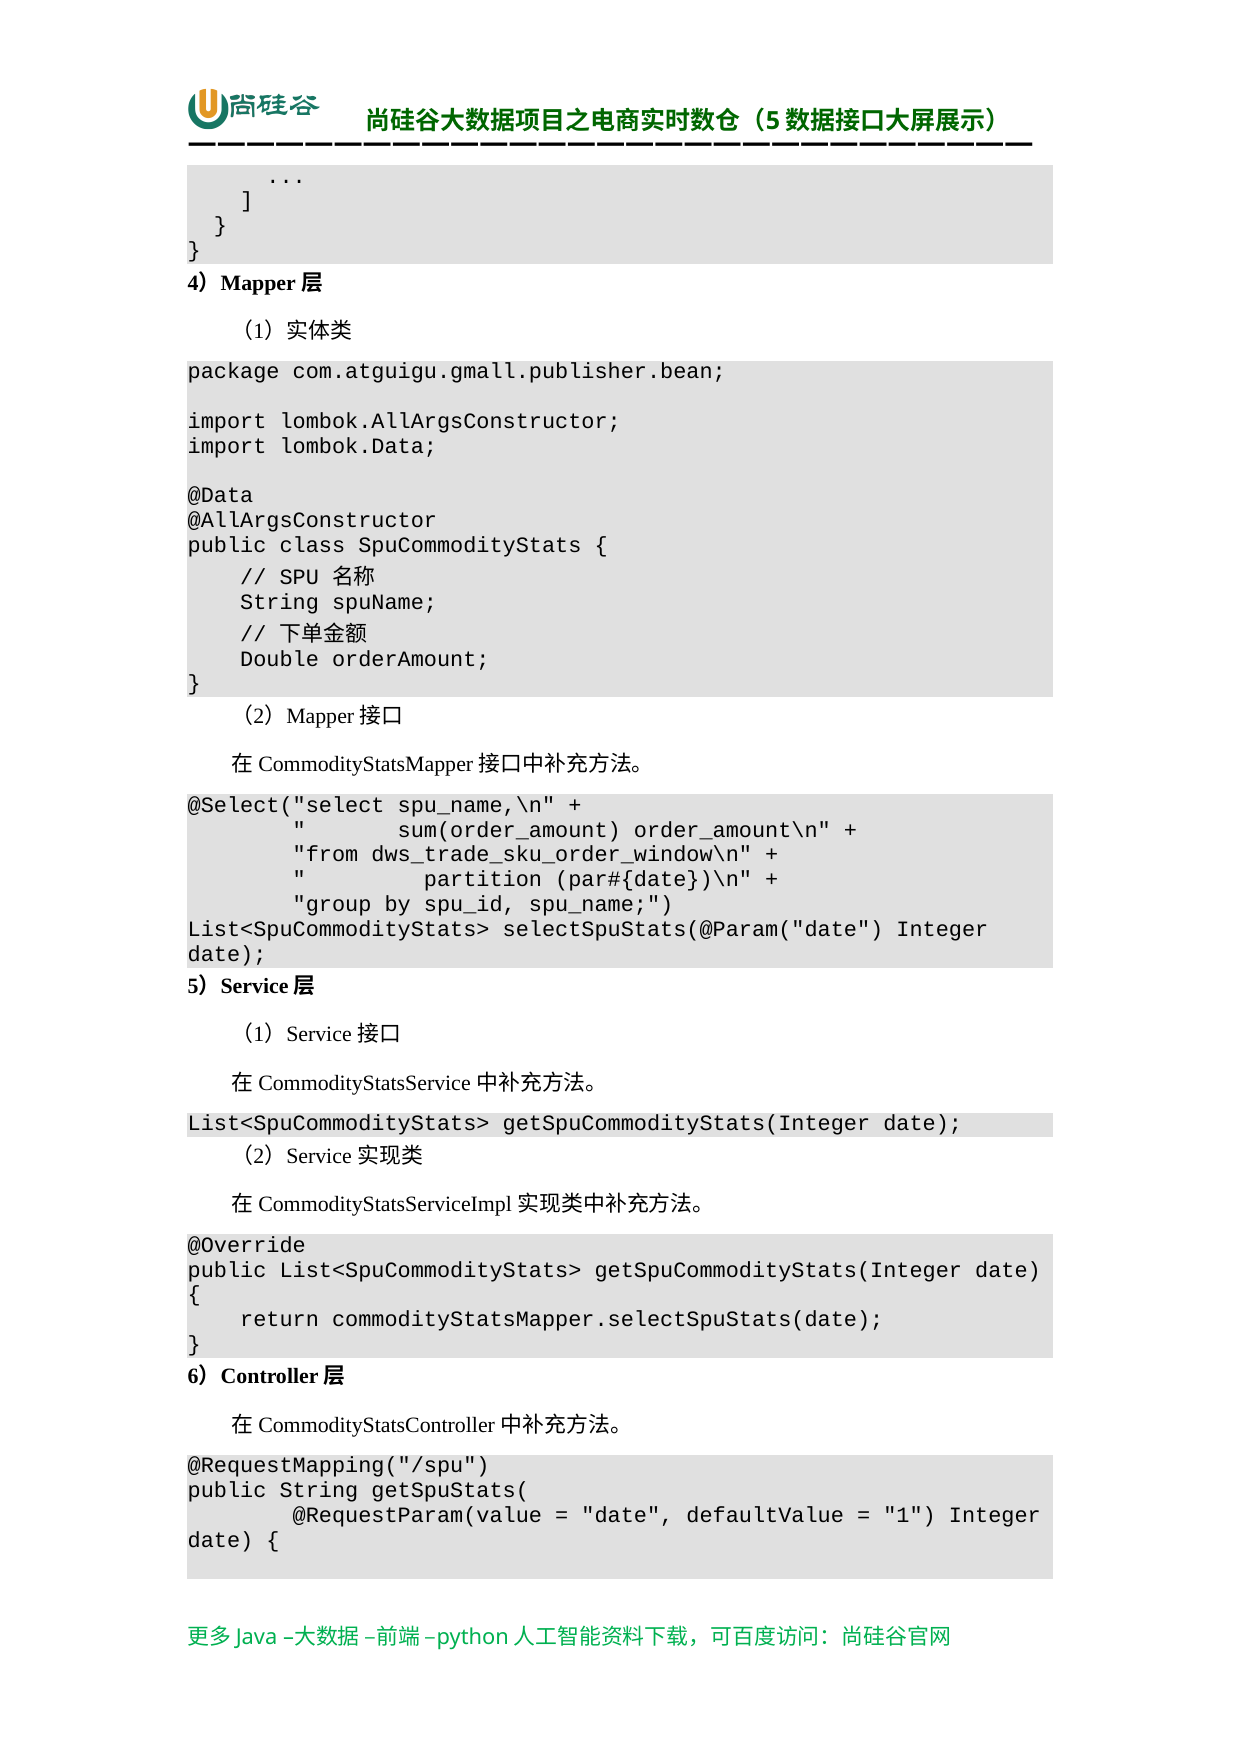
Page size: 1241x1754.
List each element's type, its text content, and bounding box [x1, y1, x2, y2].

text } [187, 1333, 1053, 1358]
text // SPU 名称 [187, 559, 1053, 591]
text @RequestParam(value = "date", defaultValue = "1") Integer date) { [187, 1504, 1053, 1554]
text Double orderAmount; [187, 648, 1053, 673]
text Service 接口 [187, 1016, 1053, 1048]
text public class SpuCommodityStats { [187, 534, 1053, 559]
text @Select("select spu_name,\n" + [187, 794, 1053, 819]
text } [187, 673, 1053, 697]
text " sum(order_amount) order_amount\n" + [187, 819, 1053, 844]
text String spuName; [187, 591, 1053, 616]
text public List<SpuCommodityStats> getSpuCommodityStats(Integer date) { [187, 1259, 1053, 1308]
text return commodityStatsMapper.selectSpuStats(date); [187, 1308, 1053, 1333]
text @Override [187, 1234, 1053, 1259]
text import lombok.Data; [187, 435, 1053, 460]
text 在 CommodityStatsMapper 接口中补充方法。 [187, 746, 1053, 778]
text Mapper 层 [187, 264, 1053, 297]
text } [187, 239, 1053, 264]
text ... [187, 165, 1053, 190]
text Controller 层 [187, 1358, 1053, 1391]
text // 下单金额 [187, 616, 1053, 648]
text package com.atguigu.gmall.publisher.bean; [187, 361, 1053, 386]
text ] [187, 190, 1053, 214]
text List<SpuCommodityStats> selectSpuStats(@Param("date") Integer date); [187, 918, 1053, 968]
text 在 CommodityStatsServiceImpl 实现类中补充方法。 [187, 1186, 1053, 1218]
text public String getSpuStats( [187, 1479, 1053, 1504]
text import lombok.AllArgsConstructor; [187, 410, 1053, 435]
text "from dws_trade_sku_order_window\n" + [187, 844, 1053, 868]
text " partition (par#{date})\n" + [187, 868, 1053, 893]
text } [187, 214, 1053, 239]
text Mapper 接口 [187, 697, 1053, 730]
text 在 CommodityStatsController 中补充方法。 [187, 1406, 1053, 1439]
text @Data [187, 485, 1053, 509]
text Service 实现类 [187, 1137, 1053, 1170]
text 实体类 [187, 312, 1053, 345]
text "group by spu_id, spu_name;") [187, 893, 1053, 918]
text Service 层 [187, 968, 1053, 1000]
text @AllArgsConstructor [187, 509, 1053, 534]
text 在 CommodityStatsService 中补充方法。 [187, 1064, 1053, 1097]
text @RequestMapping("/spu") [187, 1455, 1053, 1479]
picture [187, 88, 321, 130]
text List<SpuCommodityStats> getSpuCommodityStats(Integer date); [187, 1113, 1053, 1137]
